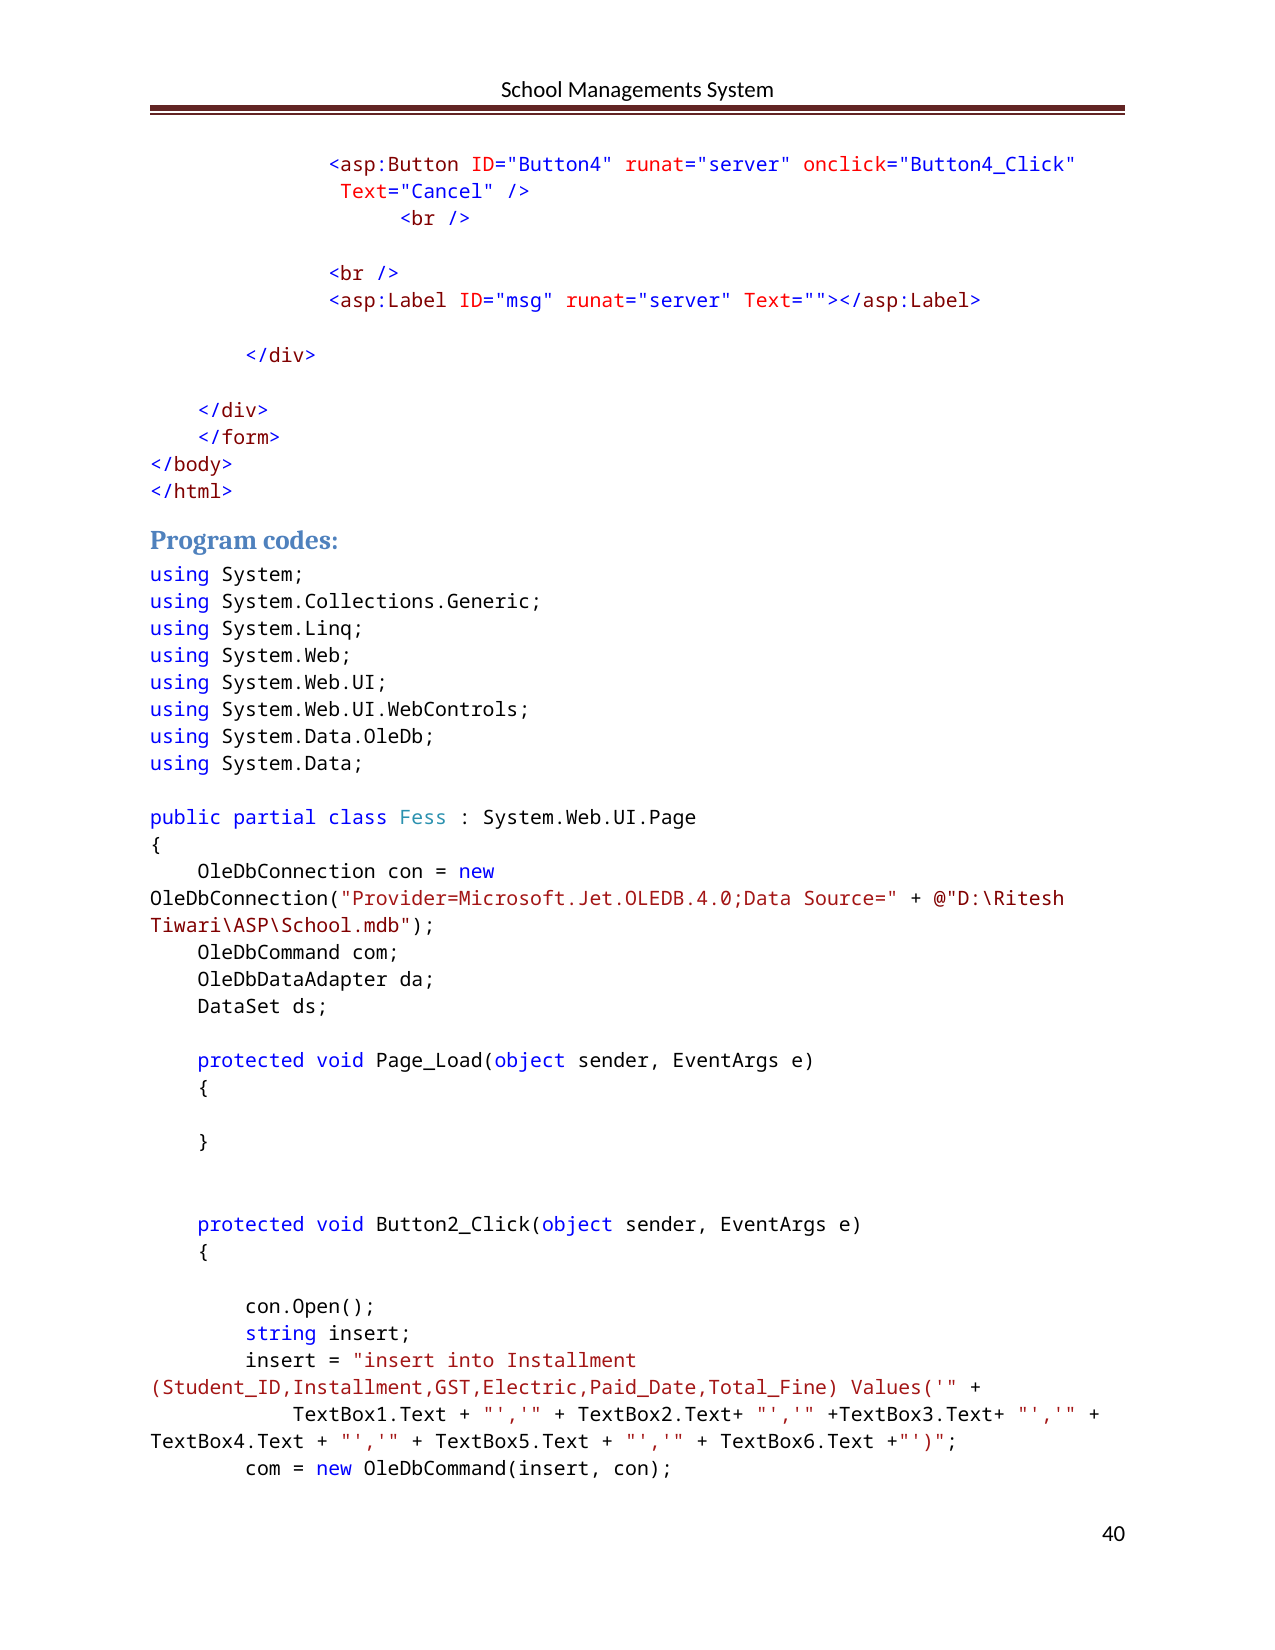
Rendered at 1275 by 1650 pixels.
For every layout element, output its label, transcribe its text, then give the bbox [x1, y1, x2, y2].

text </body> [150, 450, 1125, 477]
text Text="Cancel" /> [150, 177, 1125, 204]
text } [150, 1127, 1125, 1154]
text OleDbDataAdapter da; [150, 965, 1125, 992]
text OleDbCommand com; [150, 938, 1125, 965]
text com = new OleDbCommand(insert, con); [150, 1454, 1125, 1481]
text { [150, 1073, 1125, 1100]
text protected void Page_Load(object sender, EventArgs e) [150, 1046, 1125, 1073]
text using System.Web; [150, 641, 1125, 668]
text OleDbConnection con = new OleDbConnection("Provider=Microsoft.Jet.OLEDB.4.0;Data Source=" + @"D:\Ritesh Tiwari\ASP\School.mdb"); [150, 857, 1125, 938]
text </form> [150, 423, 1125, 450]
text <asp:Button ID="Button4" runat="server" onclick="Button4_Click" [150, 150, 1125, 177]
text TextBox1.Text + "','" + TextBox2.Text+ "','" +TextBox3.Text+ "','" + TextBox4.Text + "','" + TextBox5.Text + "','" + TextBox6.Text +"')"; [150, 1400, 1125, 1454]
text using System.Linq; [150, 614, 1125, 641]
text <br /> [150, 259, 1125, 286]
text <asp:Label ID="msg" runat="server" Text=""></asp:Label> [150, 286, 1125, 313]
text </div> [150, 396, 1125, 423]
text insert = "insert into Installment (Student_ID,Installment,GST,Electric,Paid_Date,Total_Fine) Values('" + [150, 1346, 1125, 1400]
text { [150, 1237, 1125, 1264]
text </html> [150, 477, 1125, 504]
subtitle Program codes: [150, 525, 1125, 556]
text using System.Data; [150, 749, 1125, 776]
text using System.Web.UI.WebControls; [150, 695, 1125, 722]
text public partial class Fess : System.Web.UI.Page [150, 803, 1125, 830]
text using System.Web.UI; [150, 668, 1125, 695]
text using System.Data.OleDb; [150, 722, 1125, 749]
text DataSet ds; [150, 992, 1125, 1019]
text con.Open(); [150, 1292, 1125, 1319]
text { [150, 830, 1125, 857]
text </div> [150, 341, 1125, 368]
text string insert; [150, 1319, 1125, 1346]
text using System; [150, 560, 1125, 587]
text using System.Collections.Generic; [150, 587, 1125, 614]
text protected void Button2_Click(object sender, EventArgs e) [150, 1210, 1125, 1237]
text <br /> [150, 204, 1125, 231]
